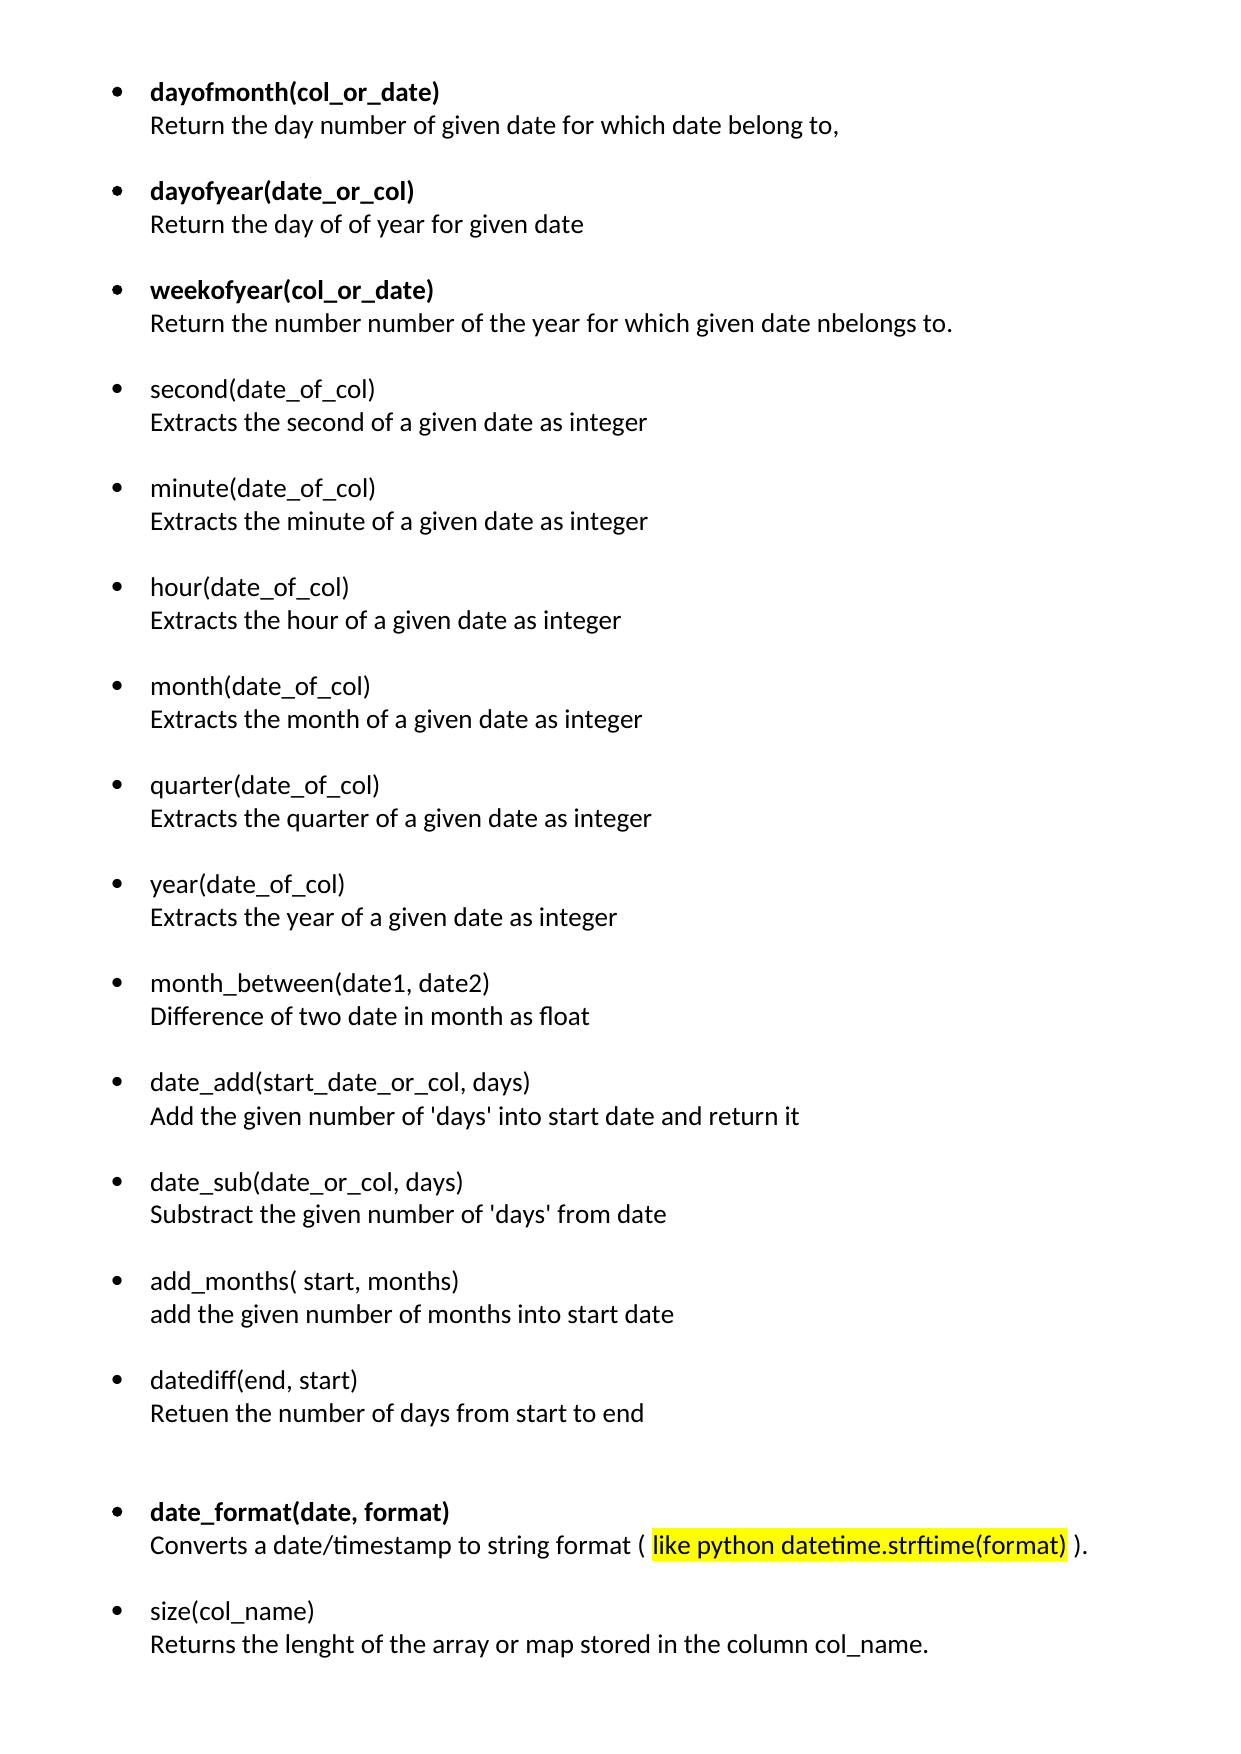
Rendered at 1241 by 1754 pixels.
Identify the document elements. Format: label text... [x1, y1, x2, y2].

text Substract the given number of 'days' from date [75, 1198, 1165, 1231]
text Difference of two date in month as float [75, 999, 1165, 1033]
list date_sub(date_or_col, days) [112, 1165, 1165, 1198]
list add_months( start, months) [112, 1264, 1165, 1297]
list month(date_of_col) [112, 669, 1165, 702]
text Return the day of of year for given date [75, 207, 1165, 240]
text Extracts the quarter of a given date as integer [75, 801, 1165, 834]
list year(date_of_col) [112, 867, 1165, 901]
list quarter(date_of_col) [112, 768, 1165, 801]
list second(date_of_col) [112, 372, 1165, 405]
text Converts a date/timestamp to string format ( like python datetime.strftime(format) ). [75, 1528, 652, 1561]
list month_between(date1, date2) [112, 967, 1165, 999]
text add the given number of months into start date [75, 1297, 1165, 1330]
text Extracts the hour of a given date as integer [75, 603, 1165, 636]
text Returns the lenght of the array or map stored in the column col_name. [150, 1627, 1165, 1660]
text Extracts the year of a given date as integer [75, 901, 1165, 933]
list minute(date_of_col) [112, 471, 1165, 504]
text Extracts the month of a given date as integer [75, 702, 1165, 735]
list date_add(start_date_or_col, days) [112, 1066, 1165, 1099]
list weekofyear(col_or_date) [112, 273, 1165, 306]
list size(col_name) [112, 1594, 1165, 1627]
text Extracts the second of a given date as integer [75, 405, 1165, 438]
list dayofyear(date_or_col) [112, 174, 1165, 207]
list datediff(end, start) [112, 1363, 1165, 1396]
text Return the day number of given date for which date belong to, [75, 108, 1165, 141]
list hour(date_of_col) [112, 570, 1165, 603]
list dayofmonth(col_or_date) [112, 75, 1165, 108]
text Extracts the minute of a given date as integer [75, 504, 1165, 537]
text Return the number number of the year for which given date nbelongs to. [75, 306, 1165, 339]
list date_format(date, format) [112, 1495, 1165, 1528]
text Add the given number of 'days' into start date and return it [75, 1099, 1165, 1132]
text Retuen the number of days from start to end [75, 1396, 1165, 1429]
